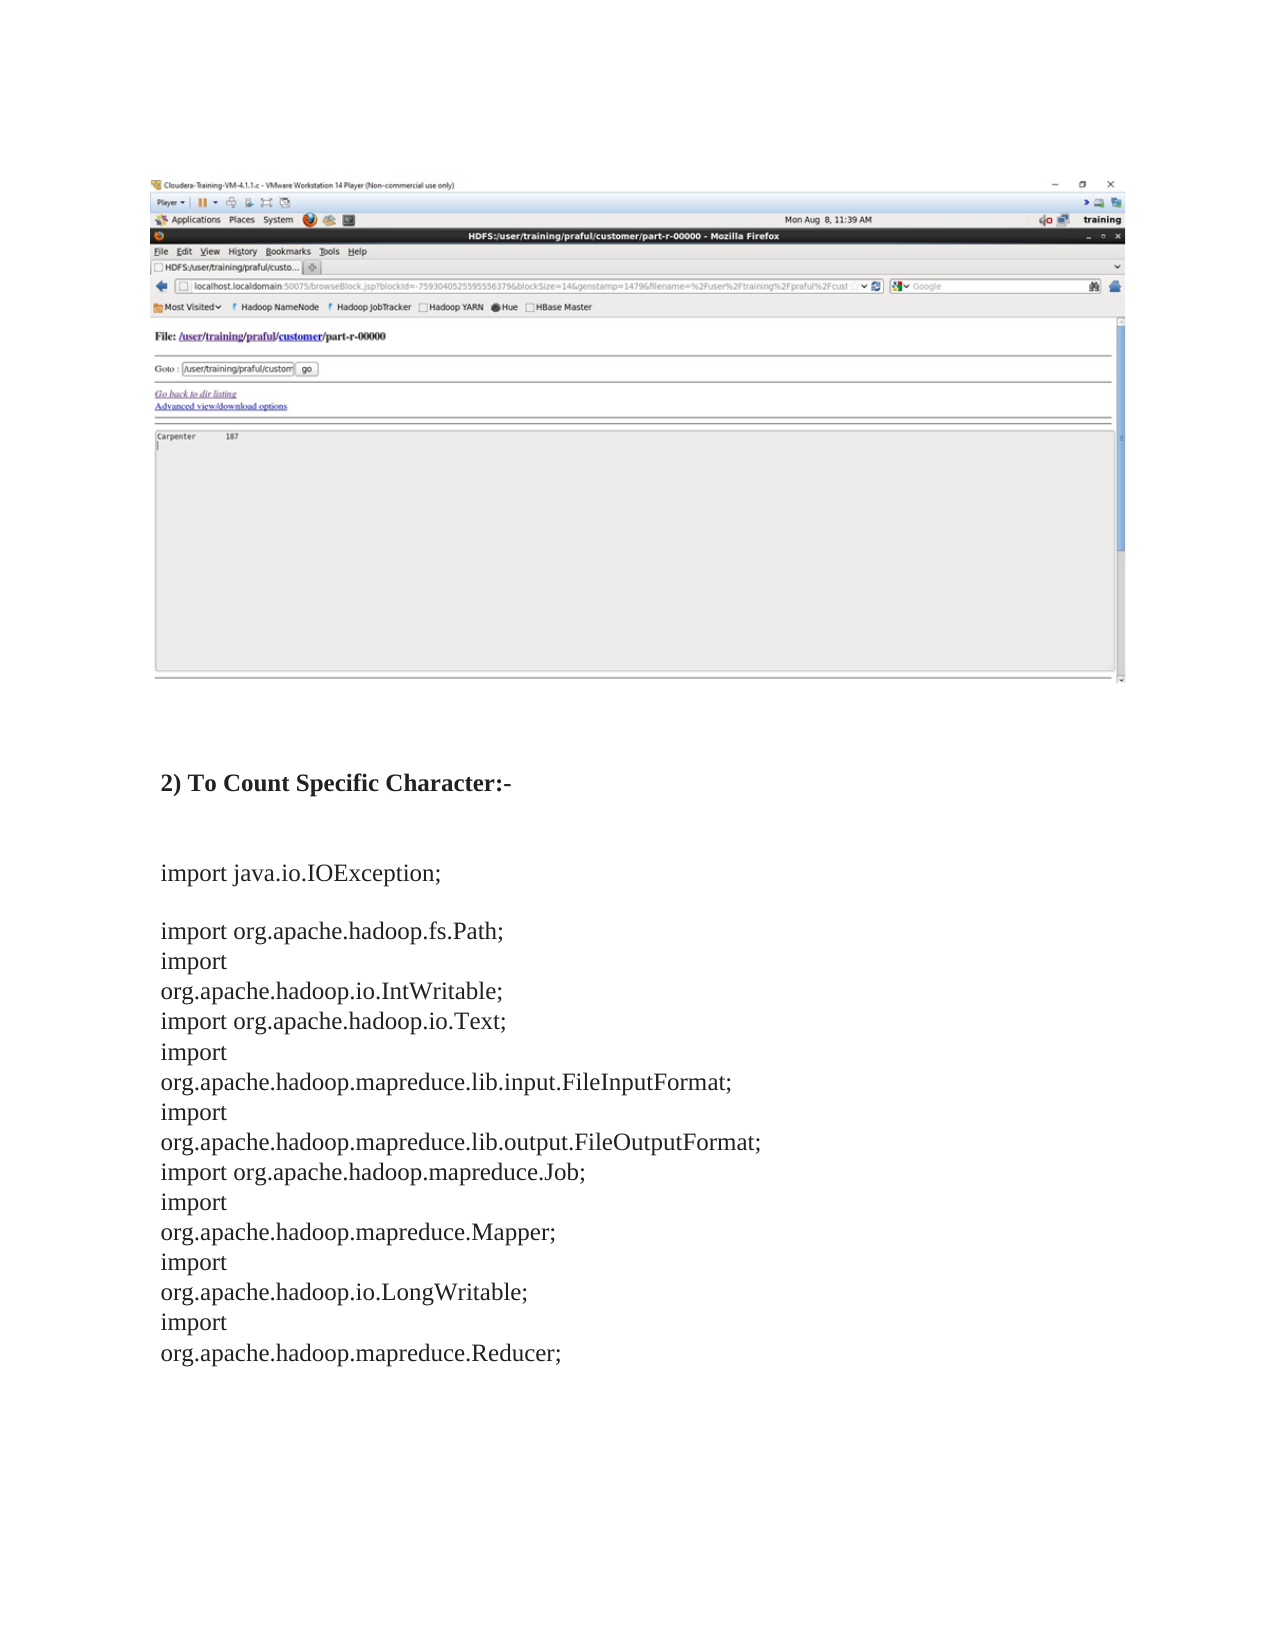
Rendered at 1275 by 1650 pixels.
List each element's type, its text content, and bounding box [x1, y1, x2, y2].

text import org.apache.hadoop.fs.Path; import org.apache.hadoop.io.IntWritable; import org.apache.hadoop.io.Text; [160, 916, 525, 1035]
text 2) To Count Specific Character:- [160, 768, 1125, 797]
text import java.io.IOException; [160, 858, 1125, 886]
text import org.apache.hadoop.mapreduce.Mapper; import org.apache.hadoop.io.LongWritable; import org.apache.hadoop.mapreduce.Reducer; [160, 1187, 596, 1366]
text import org.apache.hadoop.mapreduce.lib.input.FileInputFormat; import org.apache.hadoop.mapreduce.lib.output.FileOutputFormat; import org.apache.hadoop.mapreduce.Job; [160, 1037, 764, 1186]
picture [150, 180, 1125, 683]
